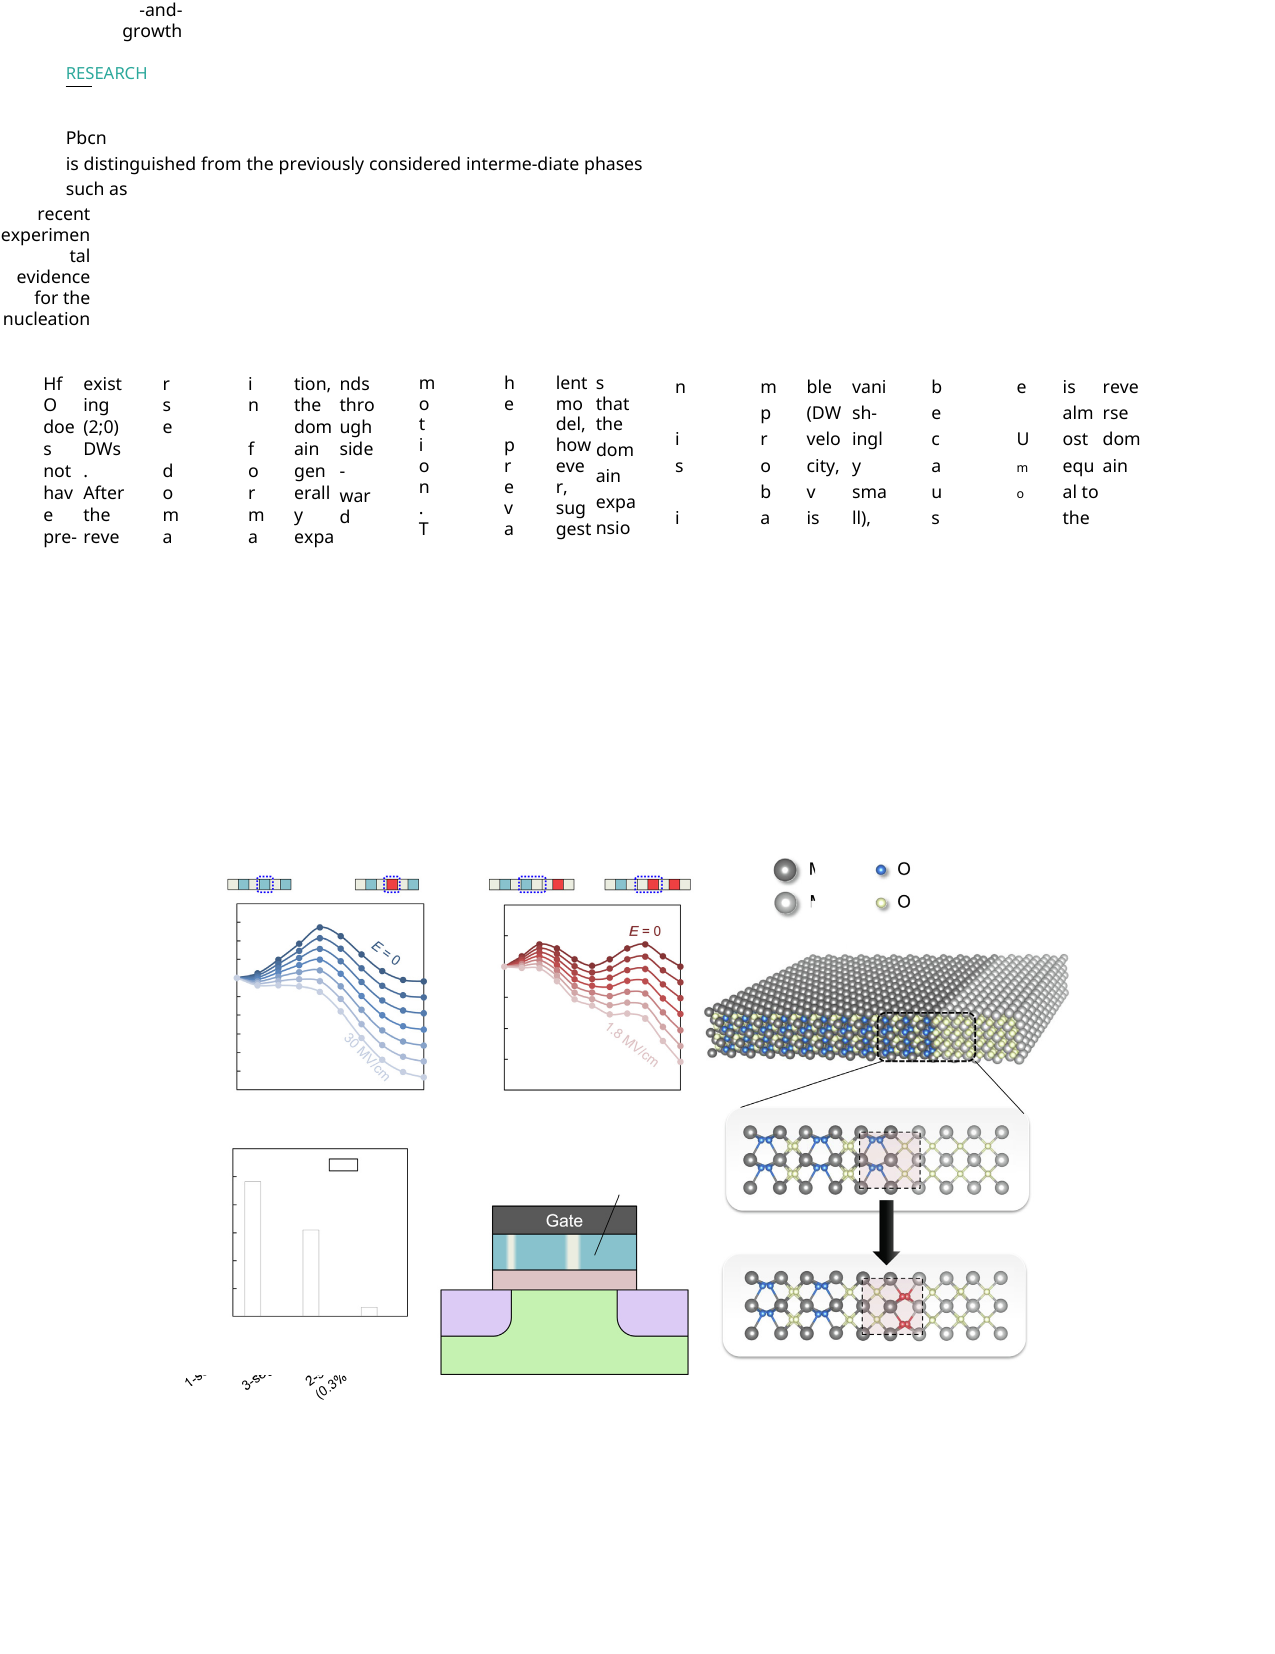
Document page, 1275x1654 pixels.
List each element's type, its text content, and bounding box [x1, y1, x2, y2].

table_header RESEARCH [66, 0, 92, 86]
text recent experimental evidence for the nucleation-and-growth [0, 203, 90, 329]
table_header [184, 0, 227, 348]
picture [177, 840, 1086, 1400]
text recent experimental evidence for the nucleation-and-growth [92, 0, 182, 42]
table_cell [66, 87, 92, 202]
